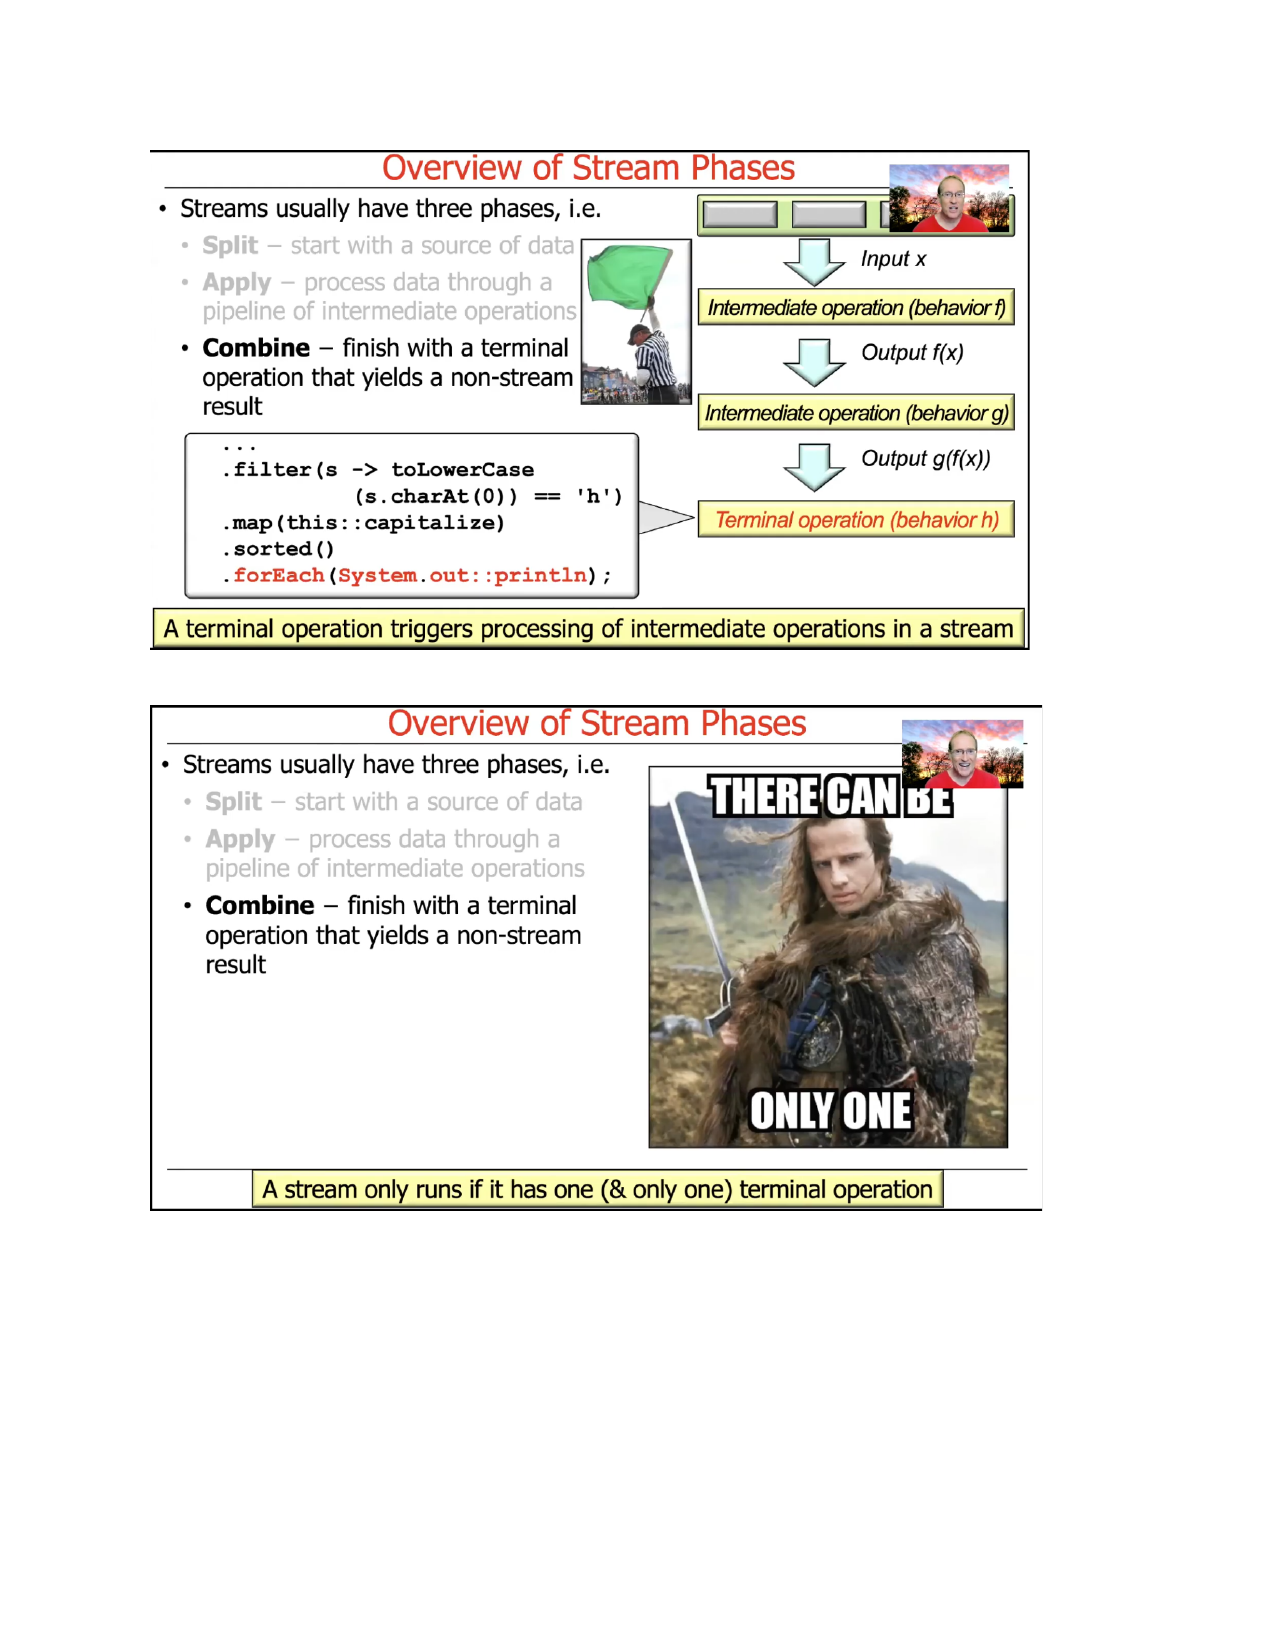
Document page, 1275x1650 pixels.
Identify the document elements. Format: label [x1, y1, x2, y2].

picture [150, 705, 1043, 1211]
picture [150, 150, 1030, 650]
